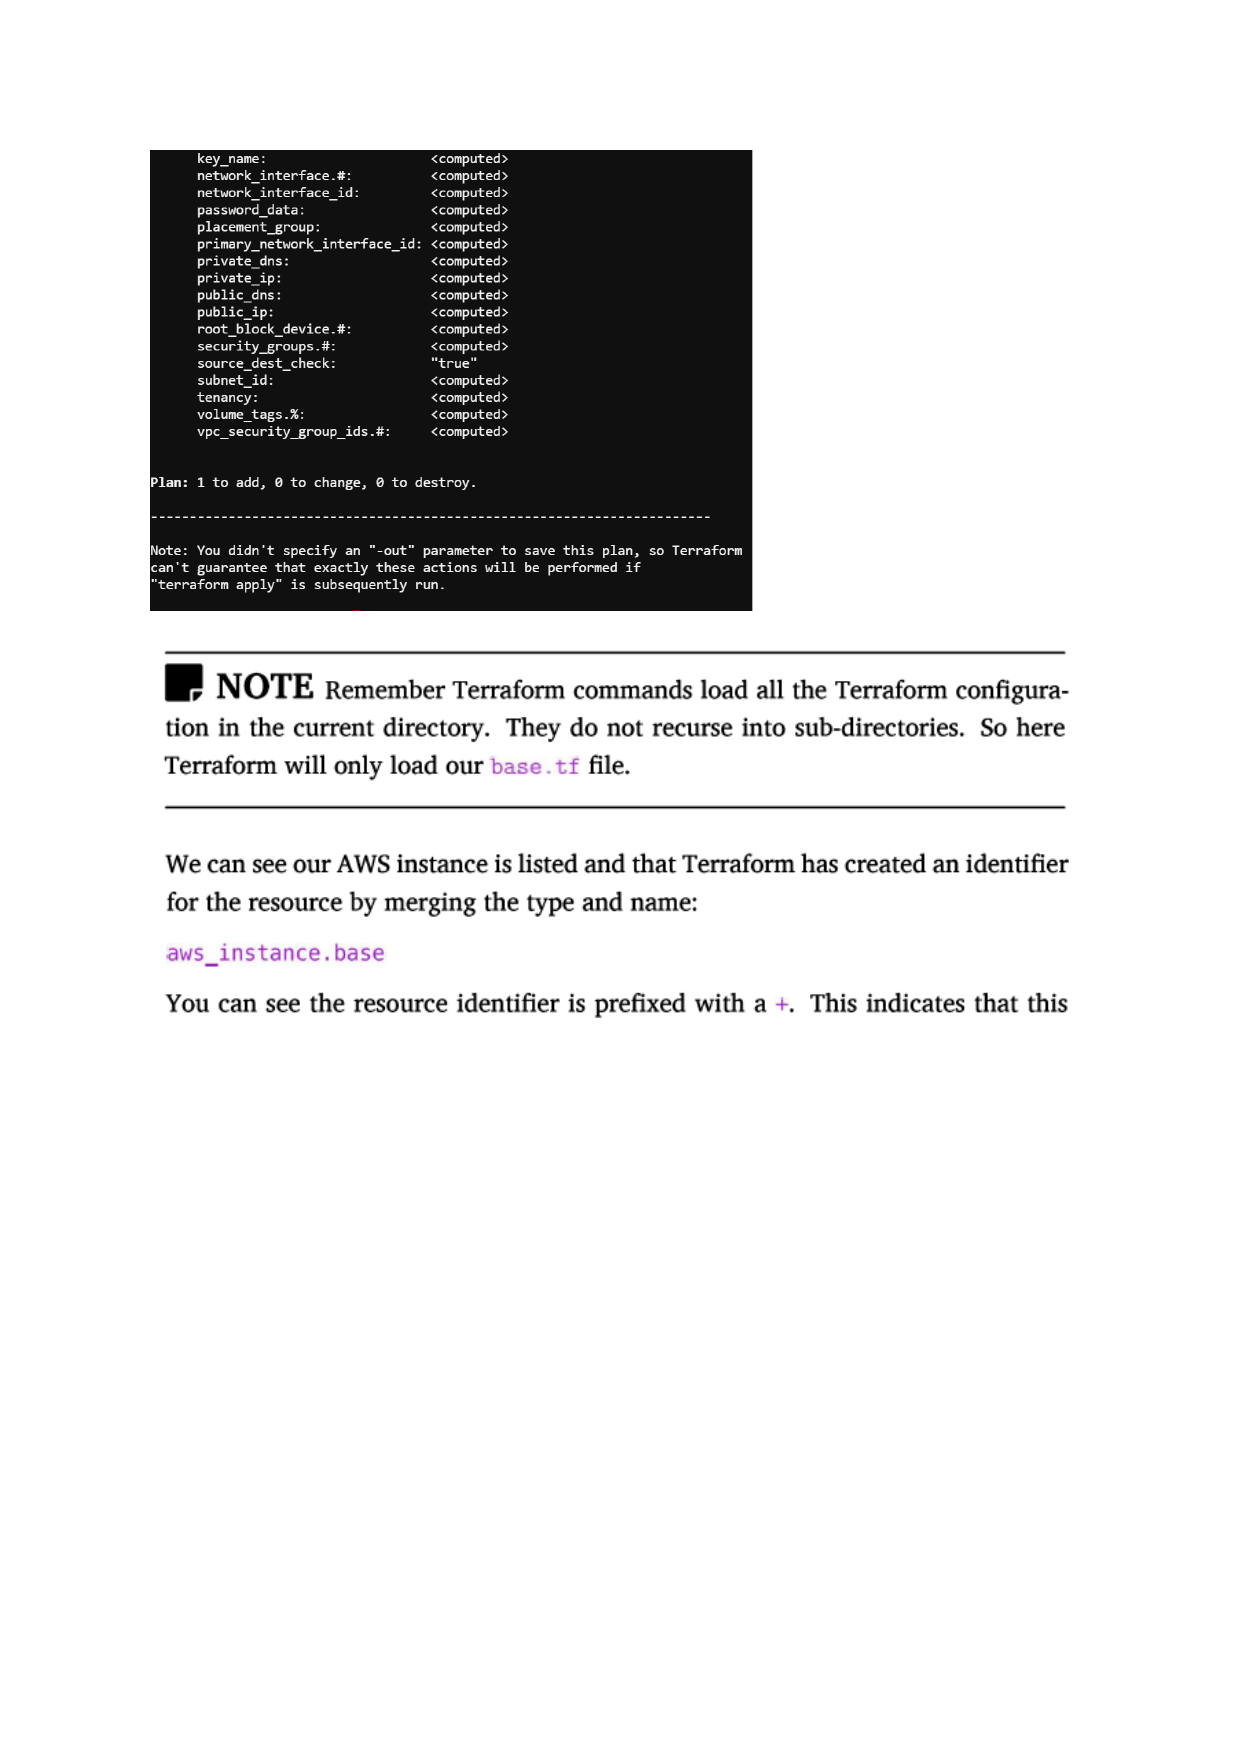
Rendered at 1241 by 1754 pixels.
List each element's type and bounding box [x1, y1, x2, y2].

picture [150, 843, 1091, 1043]
picture [150, 629, 1091, 825]
picture [150, 150, 753, 611]
